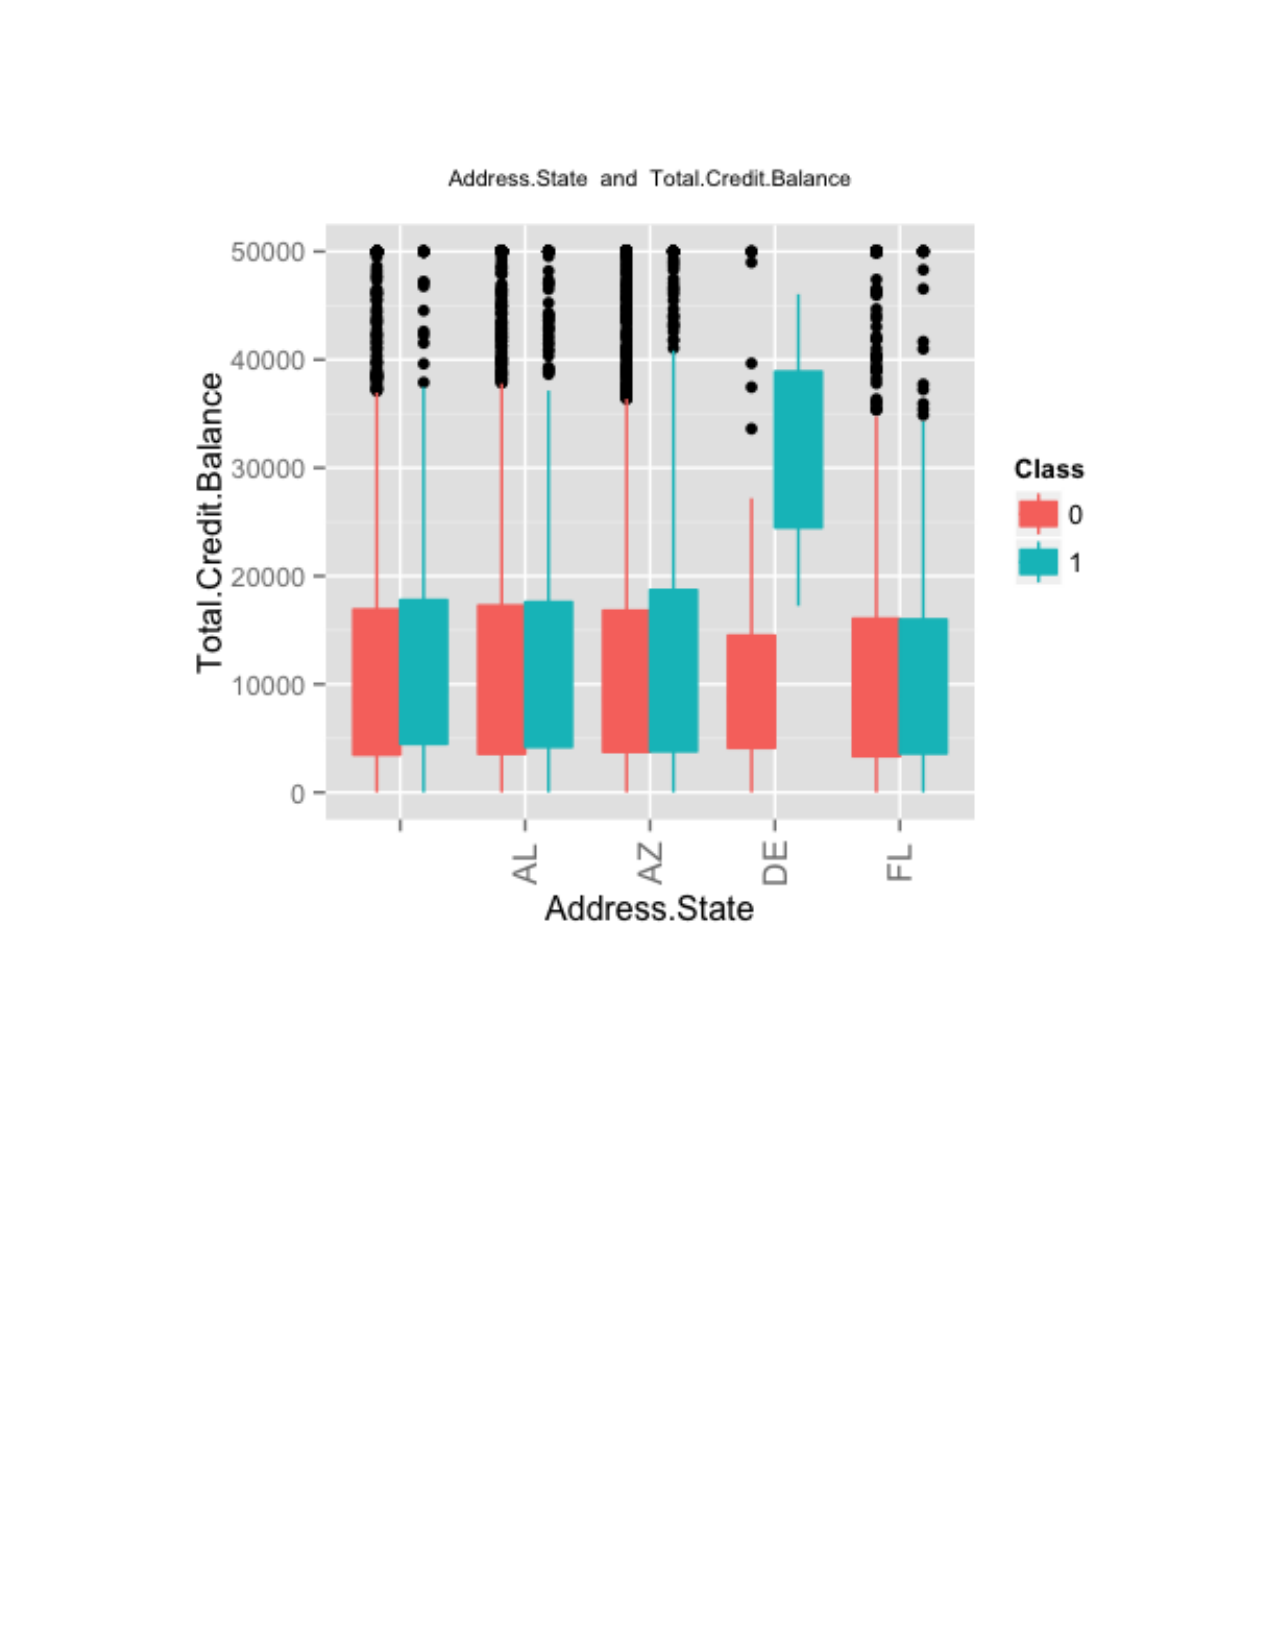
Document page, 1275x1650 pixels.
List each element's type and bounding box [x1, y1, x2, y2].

picture [168, 150, 1169, 950]
